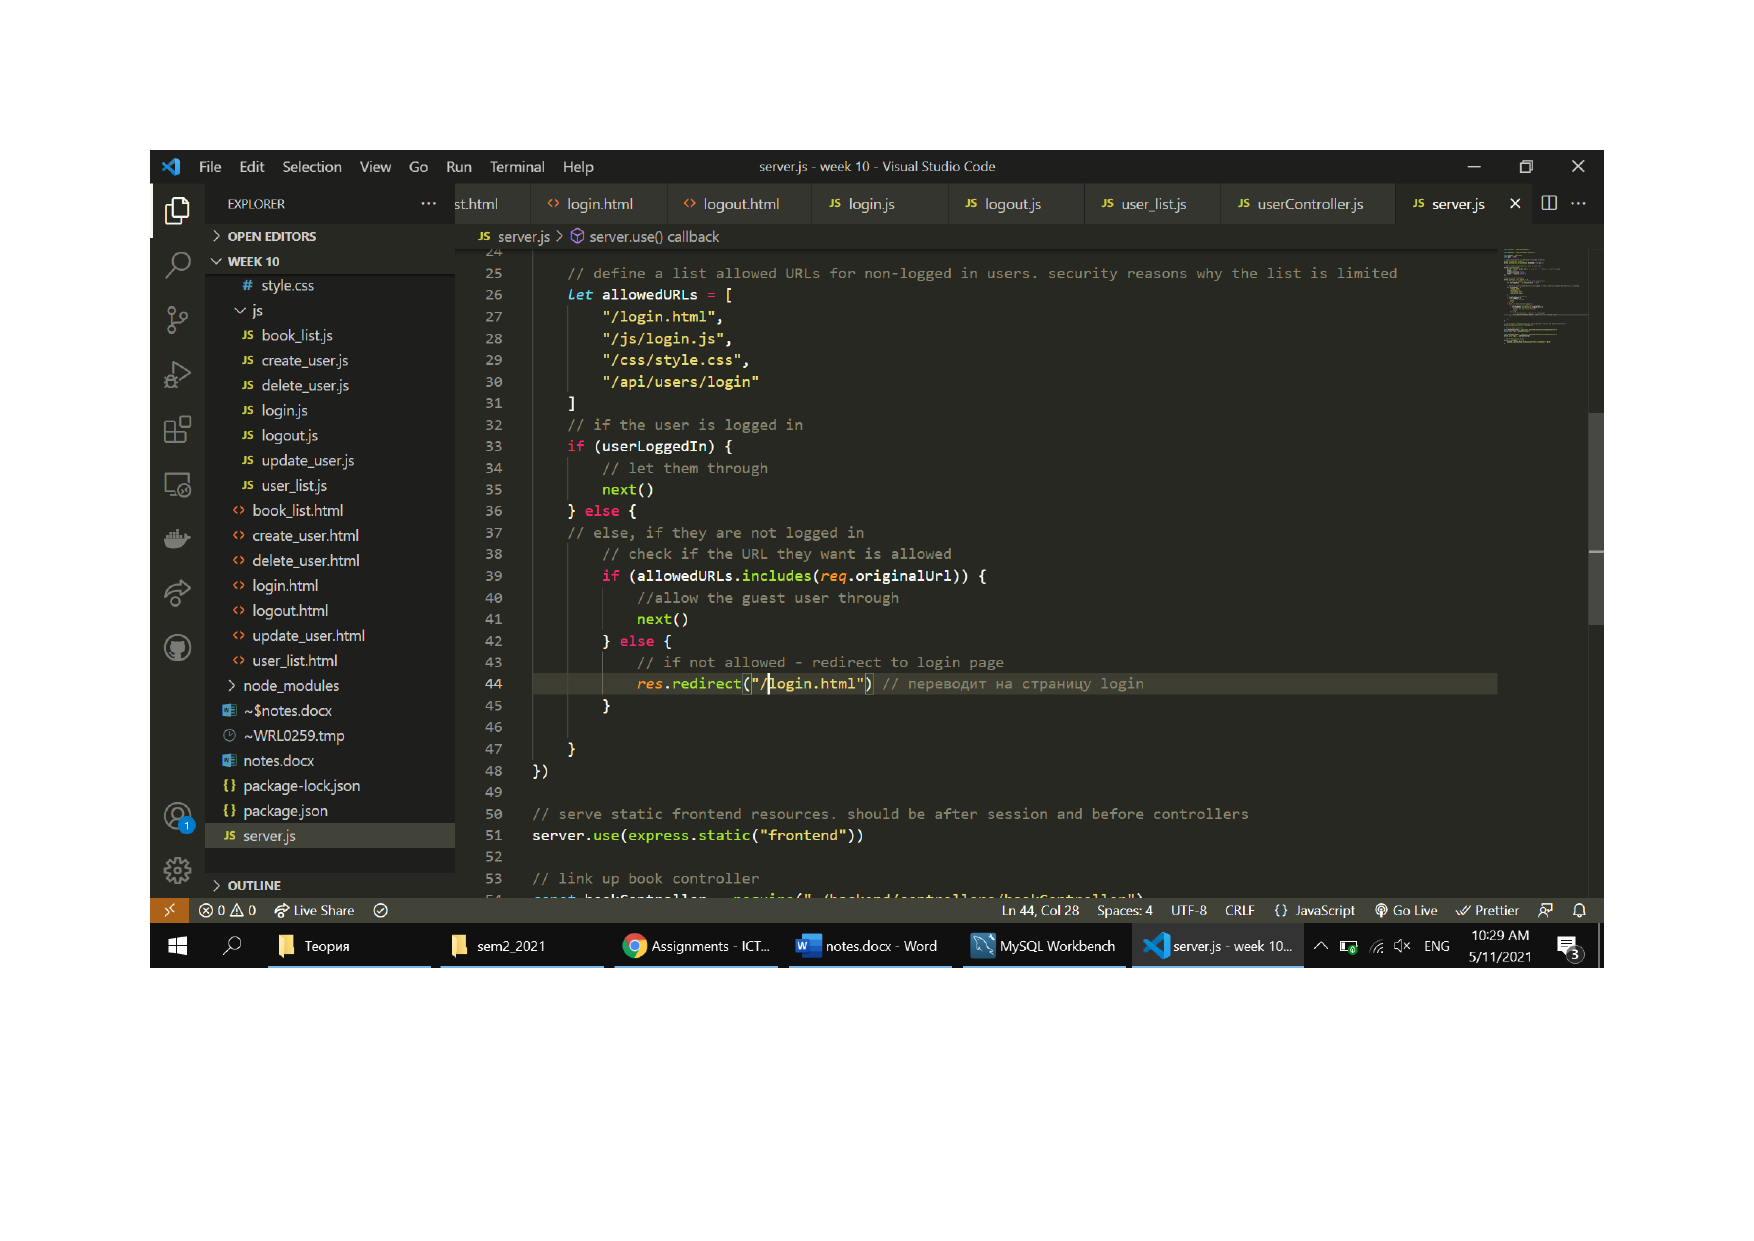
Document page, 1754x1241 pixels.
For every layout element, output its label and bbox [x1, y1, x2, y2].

picture [150, 150, 1604, 968]
